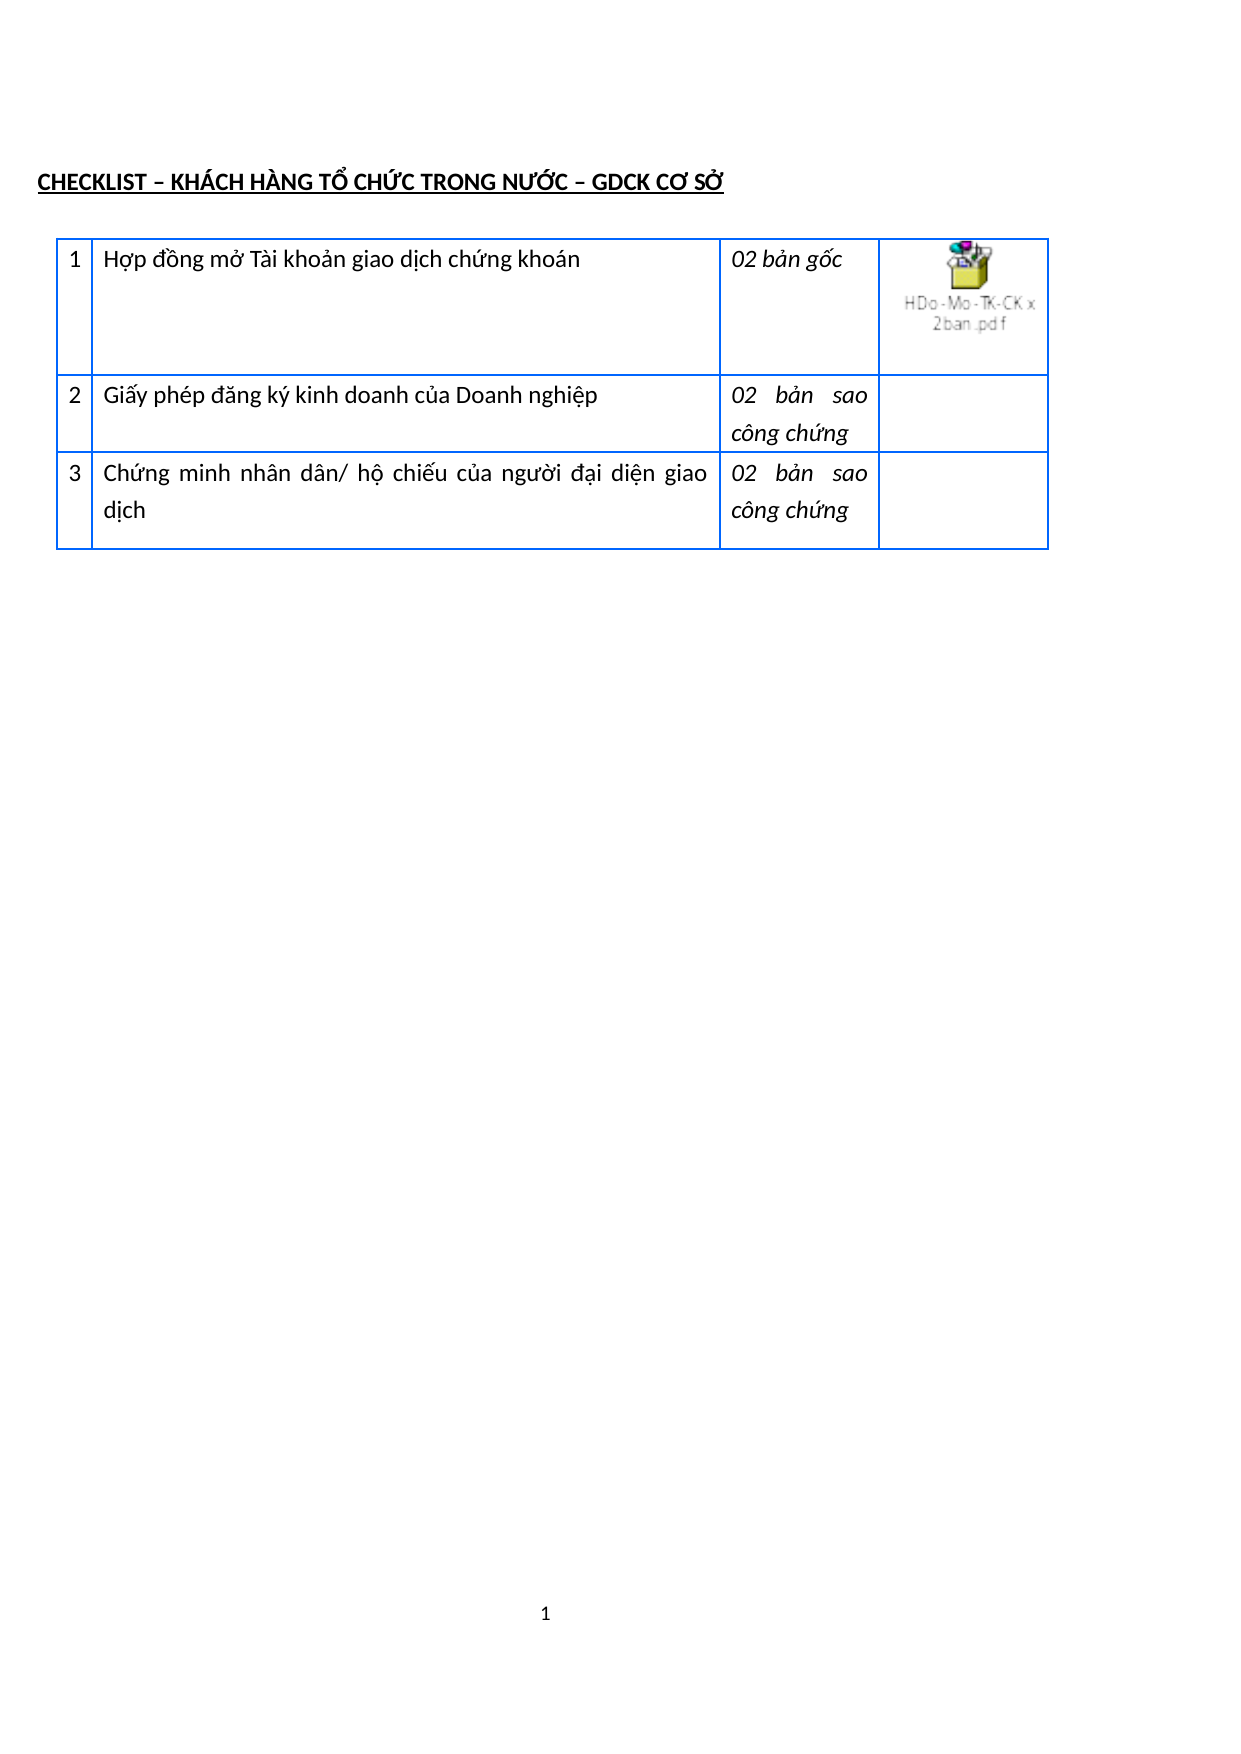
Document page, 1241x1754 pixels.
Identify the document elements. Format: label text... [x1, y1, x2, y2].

table_cell 02 bản sao công chứng [721, 376, 878, 451]
table_cell Chứng minh nhân dân/ hộ chiếu của người đại diện giao dịch [93, 453, 719, 548]
table_header [880, 240, 1047, 374]
table_cell 2 [58, 376, 91, 451]
table_cell 02 bản sao công chứng [721, 453, 878, 548]
table_cell Giấy phép đăng ký kinh doanh của Doanh nghiệp [93, 376, 719, 451]
table_cell [880, 376, 1047, 451]
text CHECKLIST – KHÁCH HÀNG TỔ CHỨC TRONG NƯỚC – GDCK CƠ SỞ [37, 162, 1053, 200]
table_cell 3 [58, 453, 91, 548]
table_header 02 bản gốc [721, 240, 878, 374]
table_header Hợp đồng mở Tài khoản giao dịch chứng khoán [93, 240, 719, 374]
table_cell [880, 453, 1047, 548]
table_header 1 [58, 240, 91, 374]
